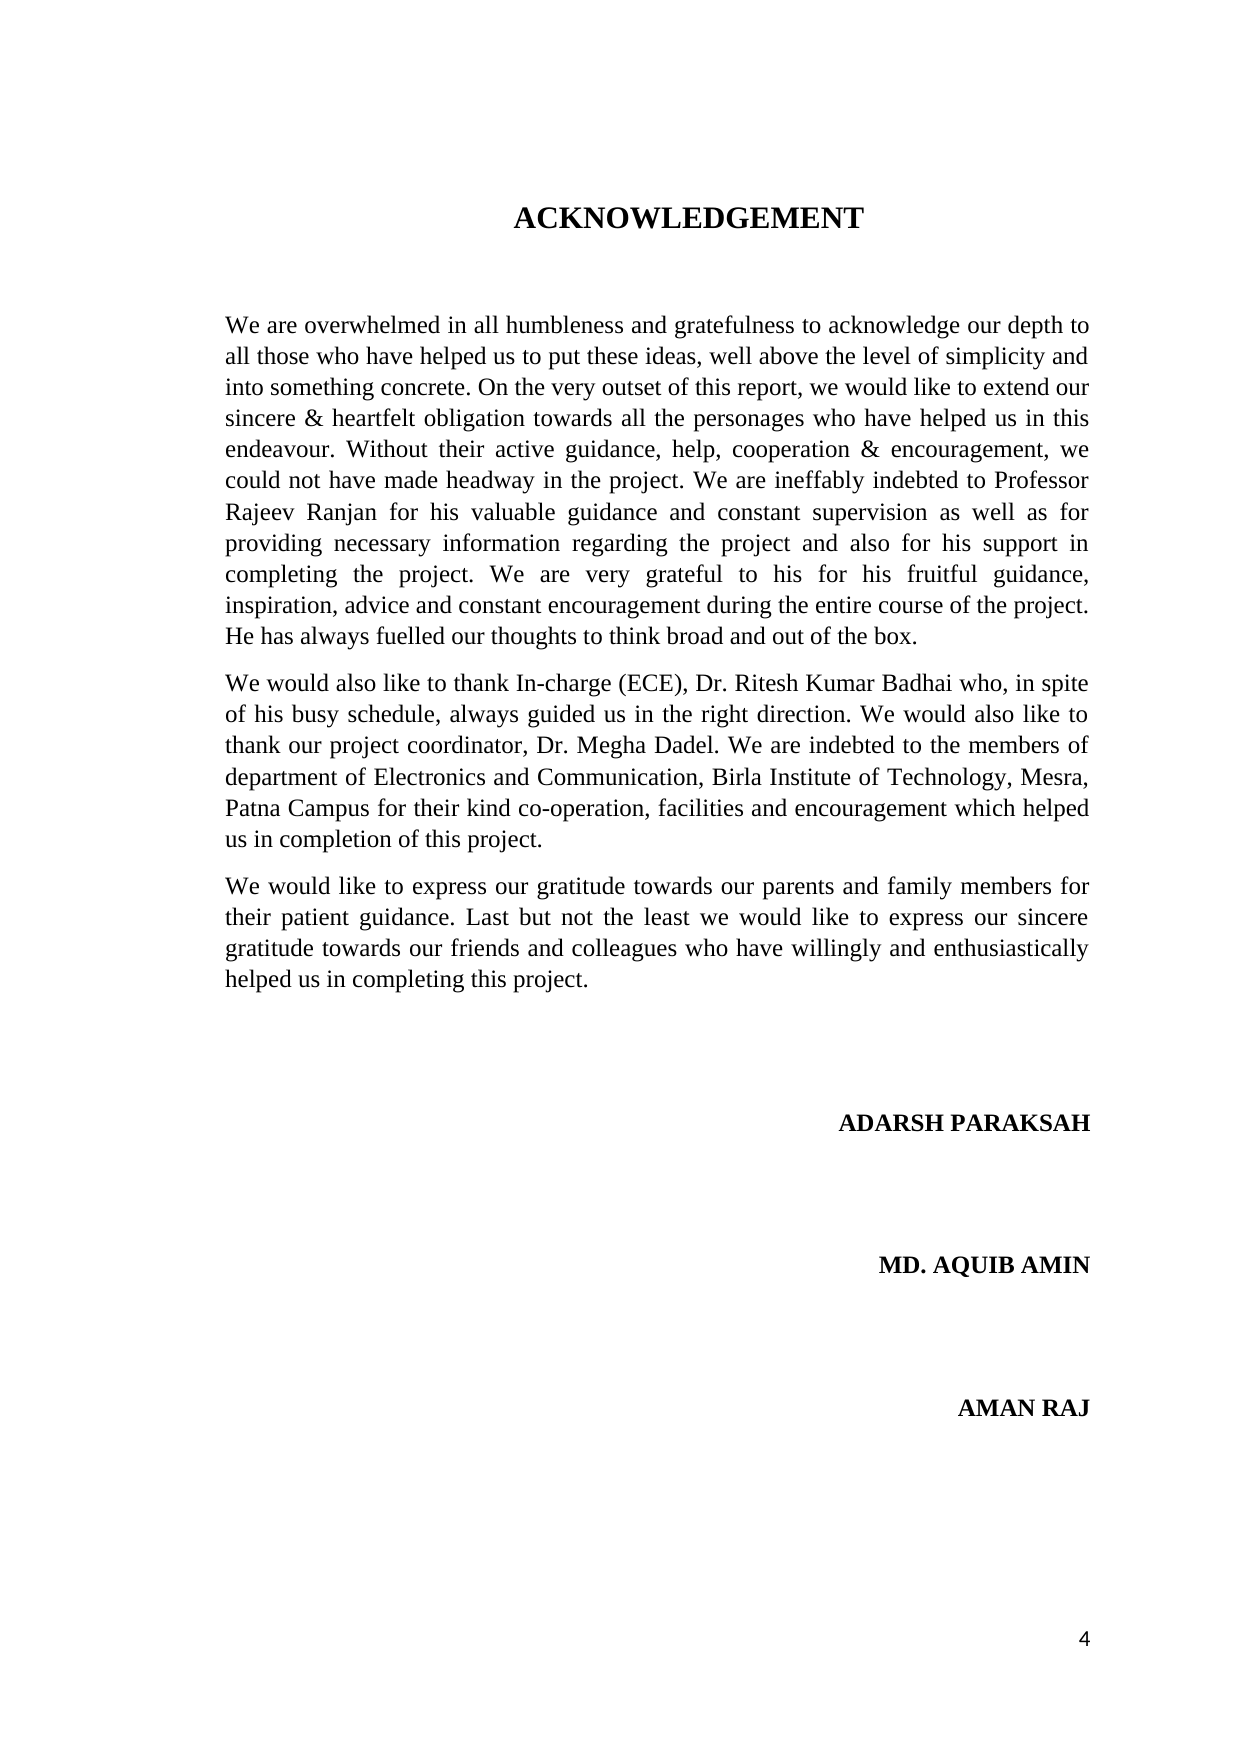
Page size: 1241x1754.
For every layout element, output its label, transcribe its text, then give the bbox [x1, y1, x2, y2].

text ACKNOWLEDGEMENT [225, 199, 1090, 236]
text We would also like to thank In-charge (ECE), Dr. Ritesh Kumar Badhai who, in spite of his busy schedule, always guided us in the right direction. We would also like to thank our project coordinator, Dr. Megha Dadel. We are indebted to the members of department of Electronics and Communication, Birla Institute of Technology, Mesra, Patna Campus for their kind co-operation, facilities and encouragement which helped us in completion of this project. [225, 668, 1090, 852]
text We are overwhelmed in all humbleness and gratefulness to acknowledge our depth to all those who have helped us to put these ideas, well above the level of simplicity and into something concrete. On the very outset of this report, we would like to extend our sincere & heartfelt obligation towards all the personages who have helped us in this endeavour. Without their active guidance, help, cooperation & encouragement, we could not have made headway in the project. We are ineffably indebted to Professor Rajeev Ranjan for his valuable guidance and constant supervision as well as for providing necessary information regarding the project and also for his support in completing the project. We are very grateful to his for his fruitful guidance, inspiration, advice and constant encouragement during the entire course of the project. He has always fuelled our thoughts to think broad and out of the box. [225, 310, 1090, 649]
text AMAN RAJ [225, 1393, 1090, 1422]
text We would like to express our gratitude towards our parents and family members for their patient guidance. Last but not the least we would like to express our sincere gratitude towards our friends and colleagues who have willingly and enthusiastically helped us in completing this project. [225, 871, 1090, 993]
text ADARSH PARAKSAH [225, 1108, 1090, 1136]
text MD. AQUIB AMIN [225, 1250, 1090, 1279]
